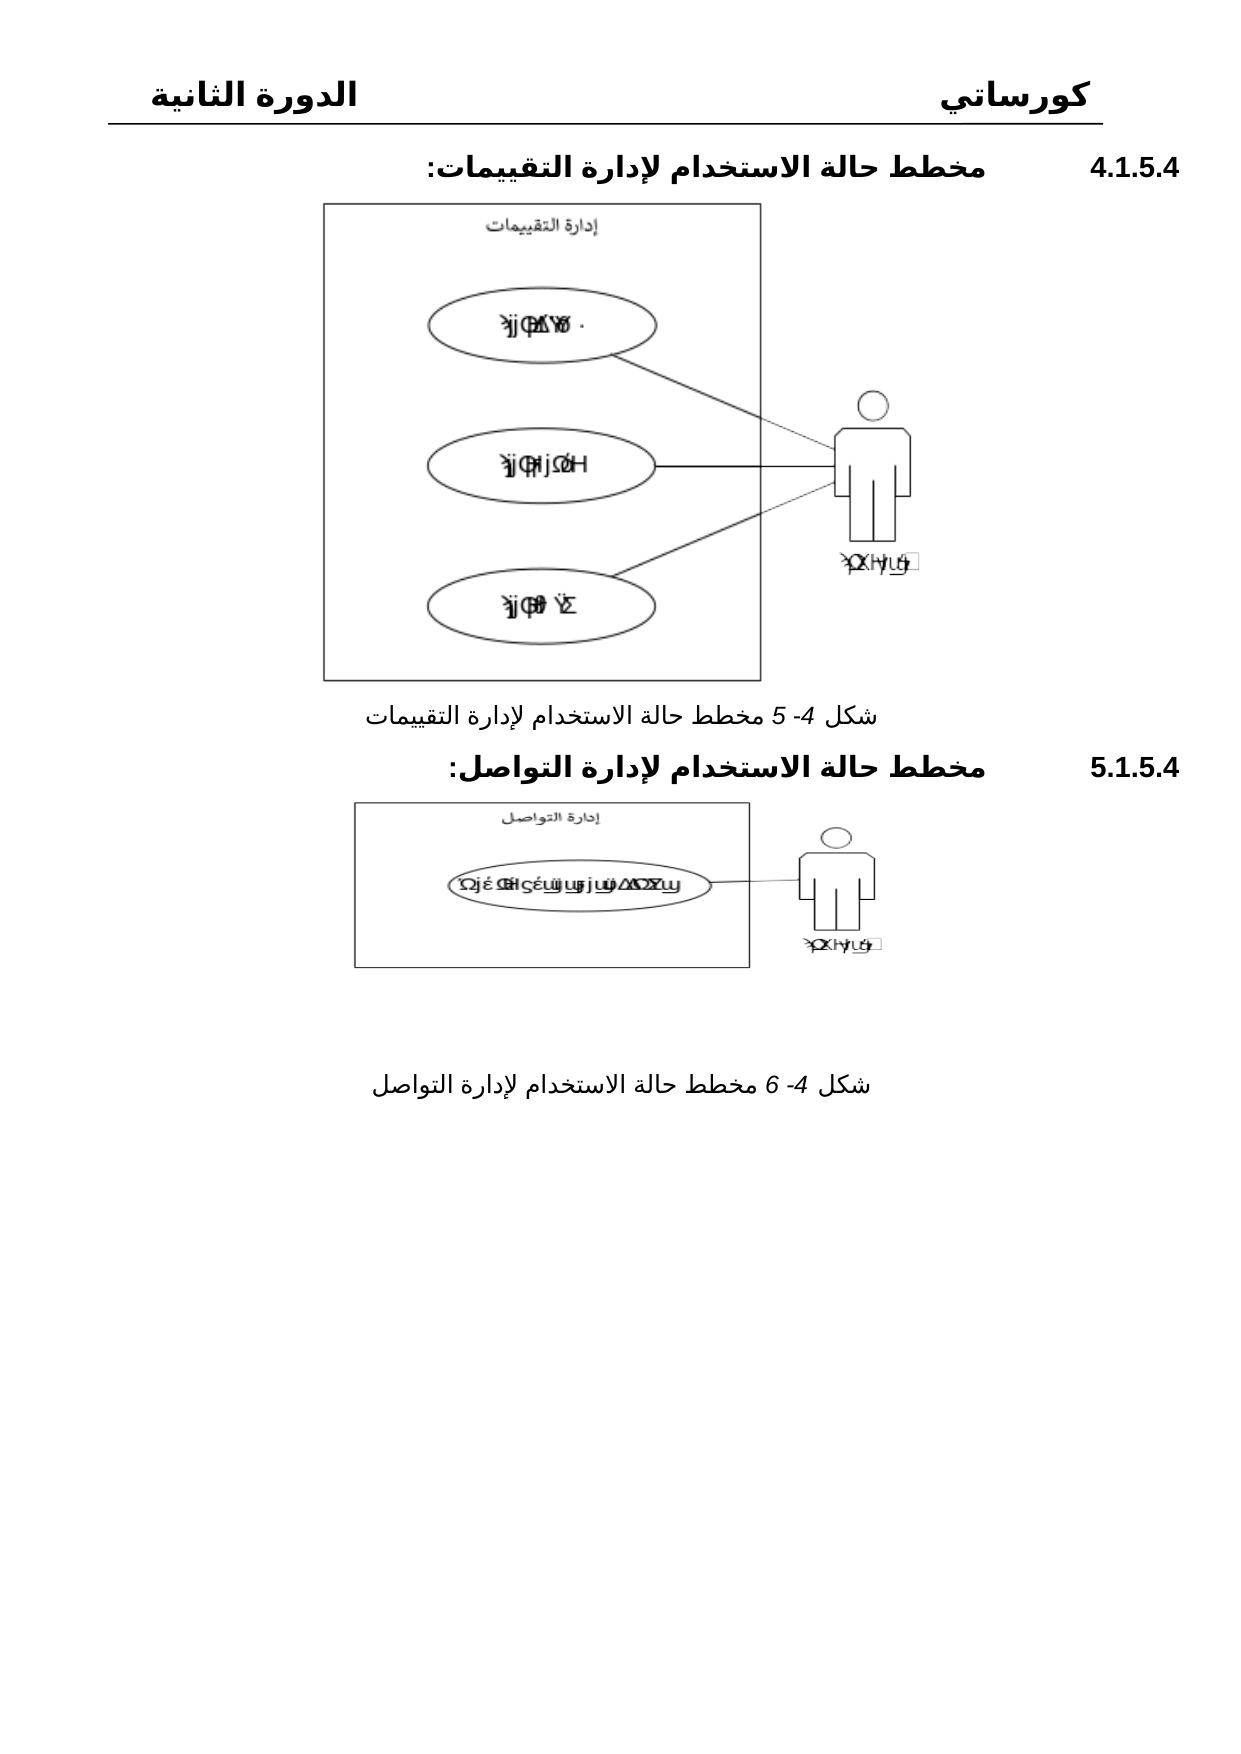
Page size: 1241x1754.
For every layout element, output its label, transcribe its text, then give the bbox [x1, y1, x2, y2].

text شكل 4- 6 مخطط حالة الاستخدام لإدارة التواصل [150, 1069, 1090, 1098]
text شكل 4- 5 مخطط حالة الاستخدام لإدارة التقييمات [150, 701, 1090, 729]
subtitle مخطط حالة الاستخدام لإدارة التقييمات: [150, 150, 1090, 183]
subtitle مخطط حالة الاستخدام لإدارة التواصل: [150, 750, 1090, 784]
